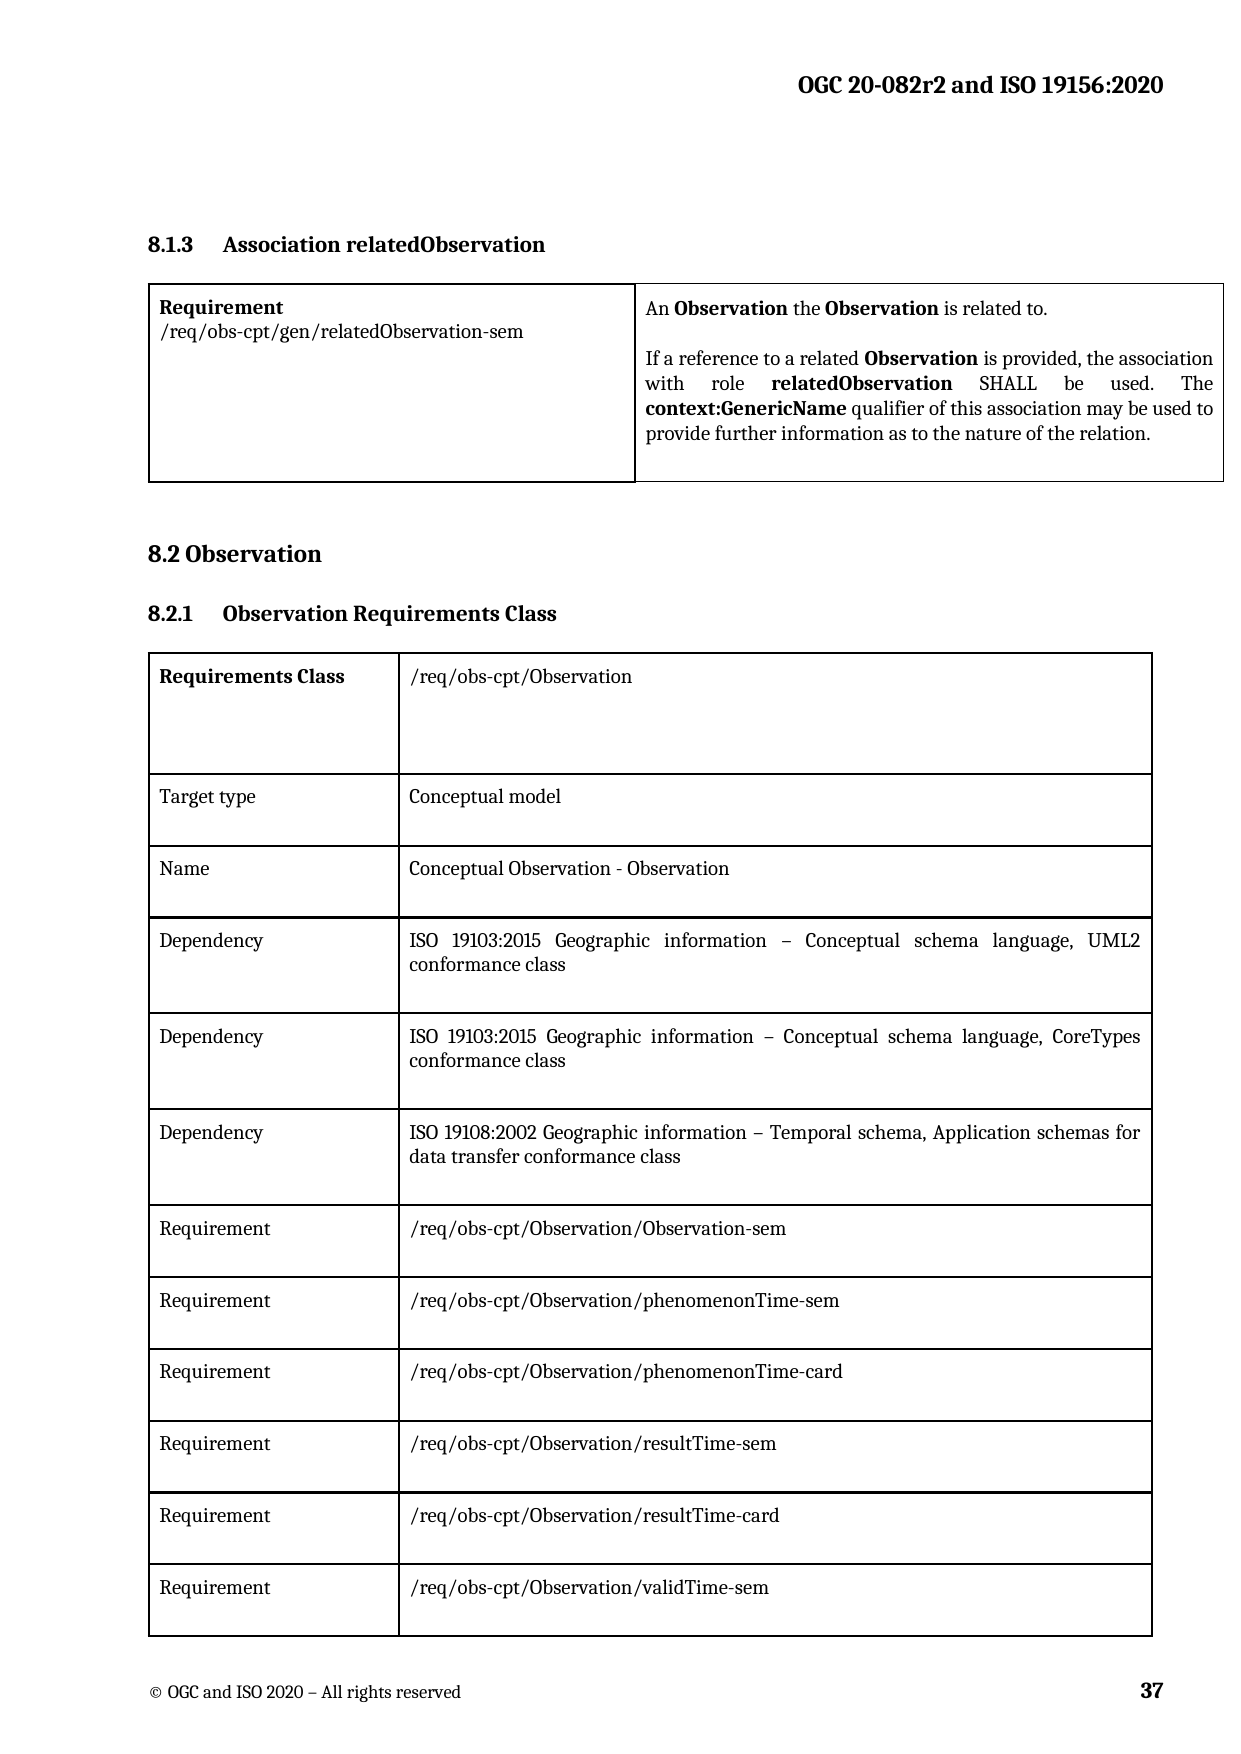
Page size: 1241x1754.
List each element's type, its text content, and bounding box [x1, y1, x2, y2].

table_cell Dependency [150, 1110, 398, 1204]
table_cell Requirement [150, 1565, 398, 1635]
table_cell Requirement [150, 1494, 398, 1563]
table_header An Observation the Observation is related to. If a reference to a related Observation is provided, the association with role relatedObservation SHALL be used. The context:GenericName qualifier of this association may be used to provide further information as to the nature of the relation. [636, 284, 1223, 481]
table_header /req/obs-cpt/Observation [400, 654, 1151, 773]
table_cell /req/obs-cpt/Observation/resultTime-card [400, 1494, 1151, 1563]
table_cell Conceptual Observation - Observation [400, 847, 1151, 916]
table_cell Conceptual model [400, 775, 1151, 844]
table_cell Requirement [150, 1350, 398, 1419]
table_cell Requirement [150, 1278, 398, 1348]
table_cell /req/obs-cpt/Observation/phenomenonTime-sem [400, 1278, 1151, 1348]
table_cell ISO 19103:2015 Geographic information – Conceptual schema language, UML2 conformance class [400, 919, 1151, 1012]
table_cell ISO 19108:2002 Geographic information – Temporal schema, Application schemas for data transfer conformance class [400, 1110, 1151, 1204]
table_header Requirement /req/obs-cpt/gen/relatedObservation-sem [150, 285, 634, 481]
table_header Requirements Class [150, 654, 398, 773]
subtitle Observation Requirements Class [148, 600, 1163, 627]
table_cell /req/obs-cpt/Observation/validTime-sem [400, 1565, 1151, 1635]
table_cell Dependency [150, 1014, 398, 1108]
table_cell ISO 19103:2015 Geographic information – Conceptual schema language, CoreTypes conformance class [400, 1014, 1151, 1108]
subtitle Observation [148, 540, 1163, 569]
table_cell Requirement [150, 1206, 398, 1276]
table_cell Dependency [150, 919, 398, 1012]
table_cell /req/obs-cpt/Observation/resultTime-sem [400, 1422, 1151, 1491]
table_cell /req/obs-cpt/Observation/Observation-sem [400, 1206, 1151, 1276]
table_cell Requirement [150, 1422, 398, 1491]
table_cell /req/obs-cpt/Observation/phenomenonTime-card [400, 1350, 1151, 1419]
table_cell Name [150, 847, 398, 916]
table_cell Target type [150, 775, 398, 844]
subtitle Association relatedObservation [148, 231, 1163, 258]
